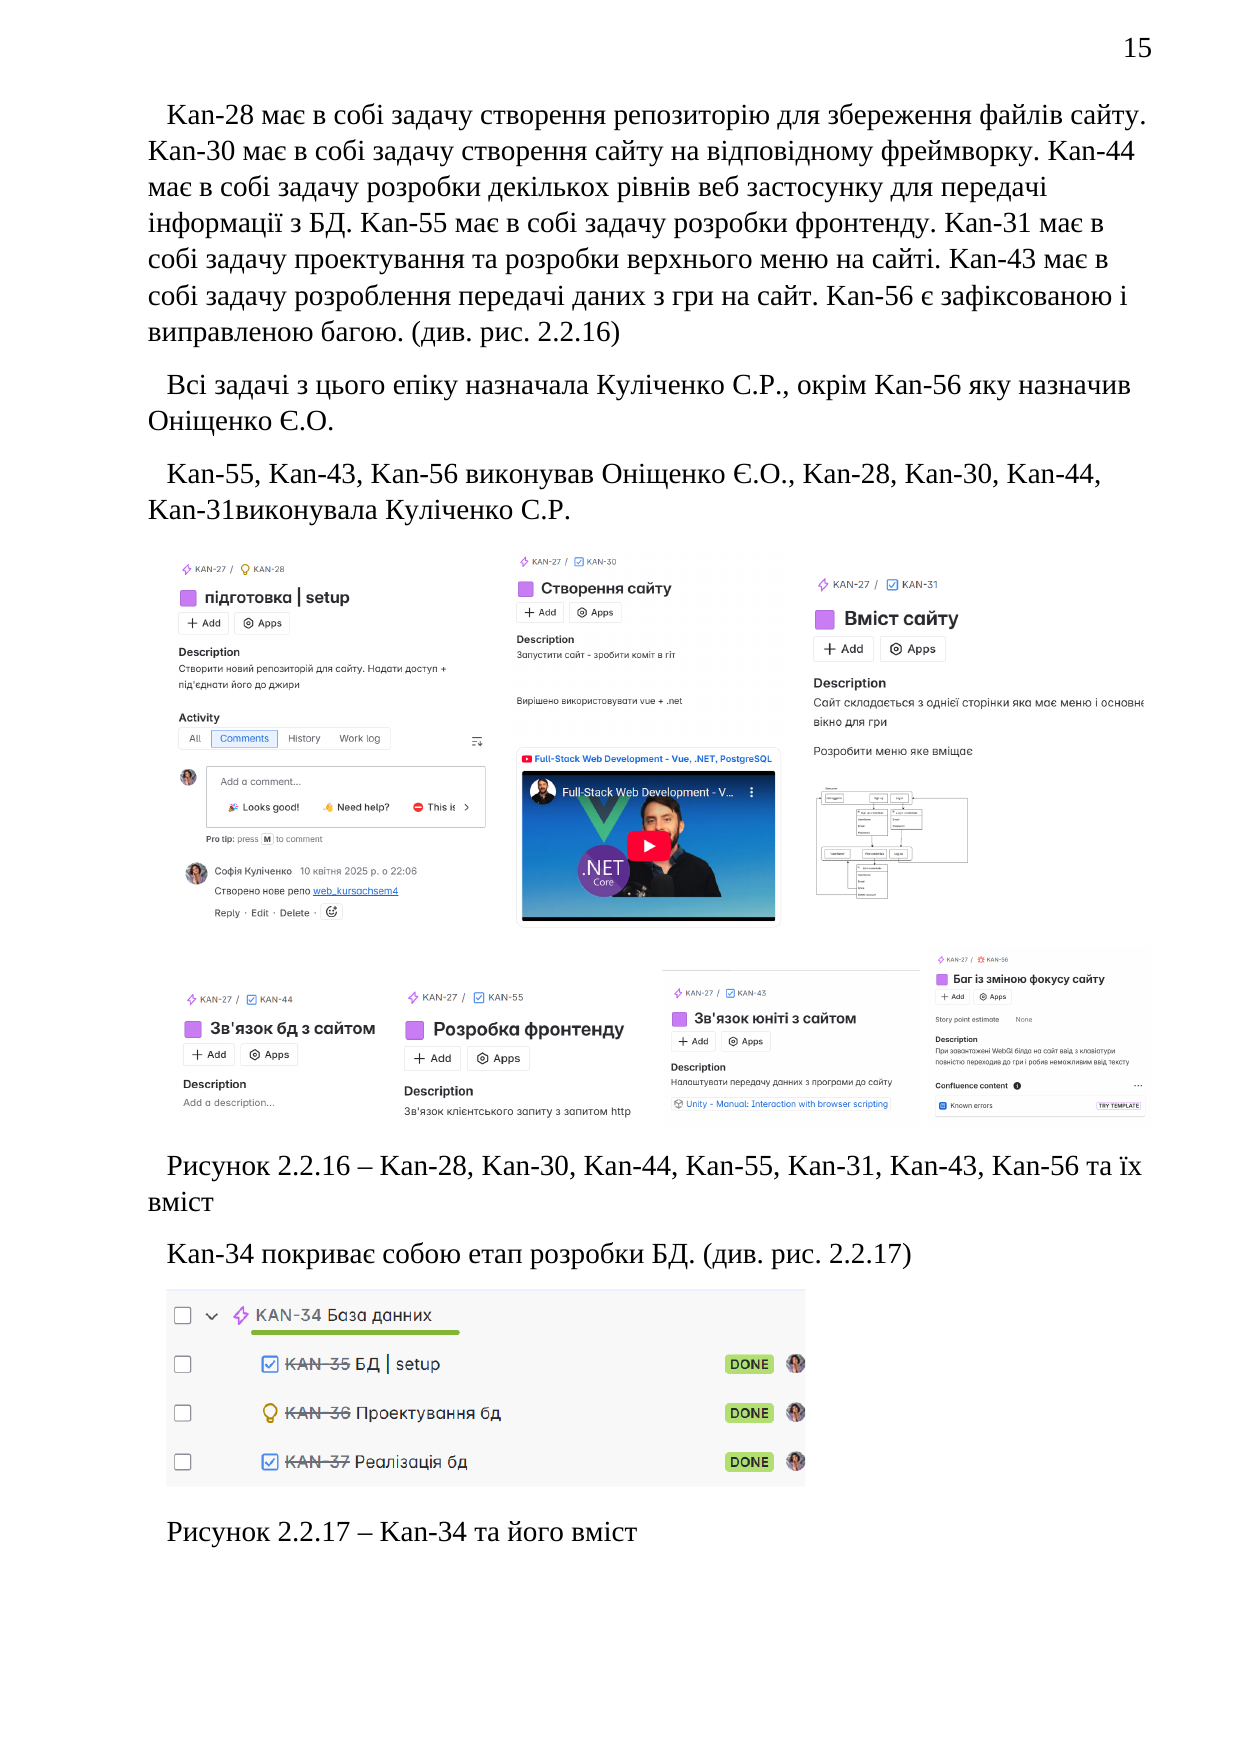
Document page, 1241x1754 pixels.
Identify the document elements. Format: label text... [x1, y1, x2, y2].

picture [166, 555, 497, 928]
text Kan-34 покриває собою етап розробки БД. (див. рис. 2.2.17) [148, 1237, 1152, 1270]
picture [799, 560, 1144, 928]
text Всі задачі з цього епіку назначала Куліченко С.Р., окрім Kan-56 яку назначив Оніщенко Є.О. [148, 367, 1152, 436]
picture [395, 976, 655, 1129]
text Kan-28 має в собі задачу створення репозиторію для збереження файлів сайту. Kan-30 має в собі задачу створення сайту на відповідному фреймворку. Kan-44 має в собі задачу розробки декількох рівнів веб застосунку для передачі інформації з БД. Kan-55 має в собі задачу розробки фронтенду. Kan-31 має в собі задачу проектування та розробки верхнього меню на сайті. Kan-43 має в собі задачу розроблення передачі даних з гри на сайт. Kan-56 є зафіксованою і виправленою багою. (див. рис. 2.2.16) [148, 97, 1152, 347]
picture [166, 1289, 806, 1495]
text Kan-55, Kan-43, Kan-56 виконував Оніщенко Є.О., Kan-28, Kan-30, Kan-44, Kan-31виконувала Куліченко С.Р. [148, 456, 1152, 525]
picture [503, 544, 793, 928]
text Рисунок 2.2.17 – Kan-34 та його вміст [148, 1514, 1152, 1547]
picture [927, 946, 1151, 1129]
text Рисунок 2.2.16 – Kan-28, Kan-30, Kan-44, Kan-55, Kan-31, Kan-43, Kan-56 та їх вміст [148, 1148, 1152, 1217]
picture [166, 981, 389, 1129]
picture [662, 968, 920, 1129]
